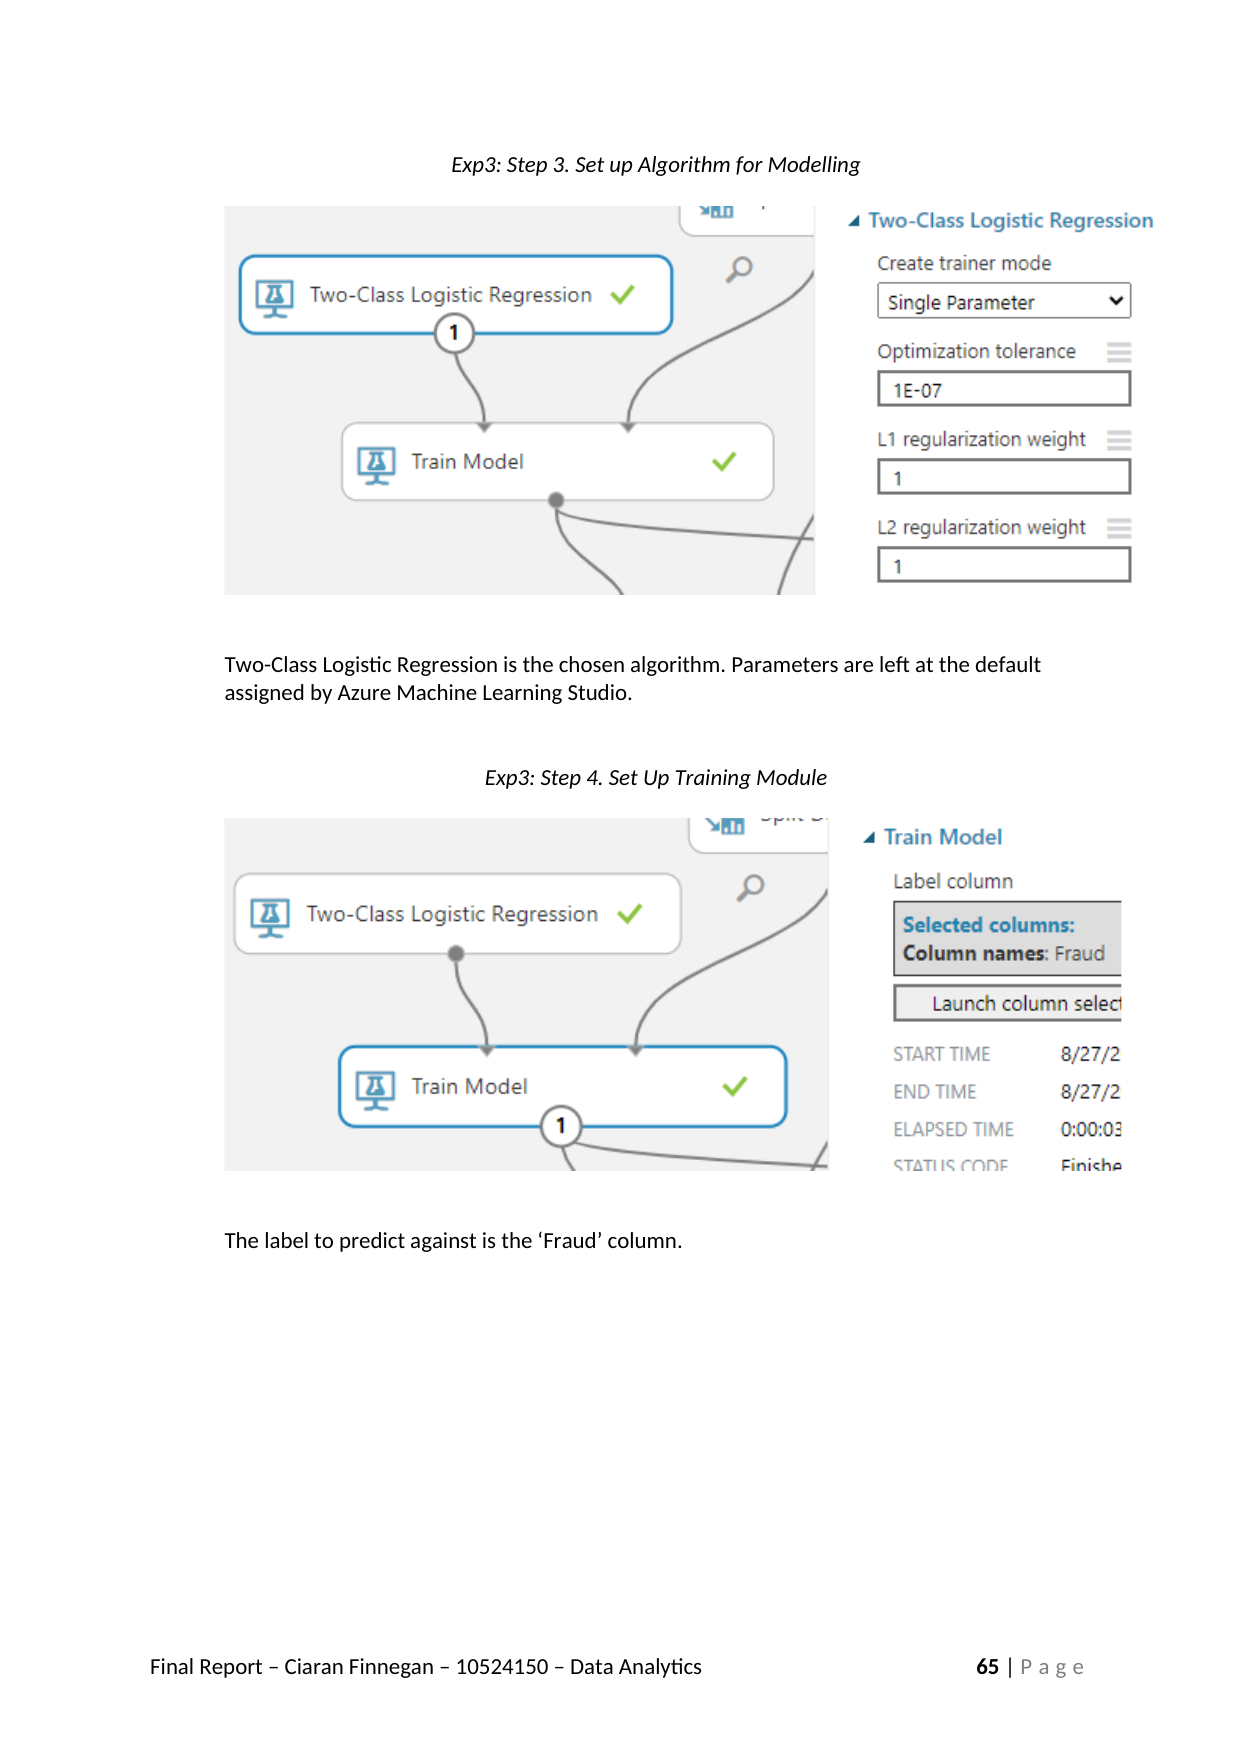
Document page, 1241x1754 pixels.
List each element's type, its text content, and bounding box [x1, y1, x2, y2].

text Two-Class Logistic Regression is the chosen algorithm. Parameters are left at the default assigned by Azure Machine Learning Studio. [224, 651, 1090, 707]
text The label to predict against is the ‘Fraud’ column. [224, 1226, 1090, 1254]
text Exp3: Step 3. Set up Algorithm for Modelling [224, 150, 1090, 178]
picture [224, 818, 1122, 1171]
picture [224, 206, 1165, 595]
text Exp3: Step 4. Set Up Training Module [224, 763, 1090, 791]
